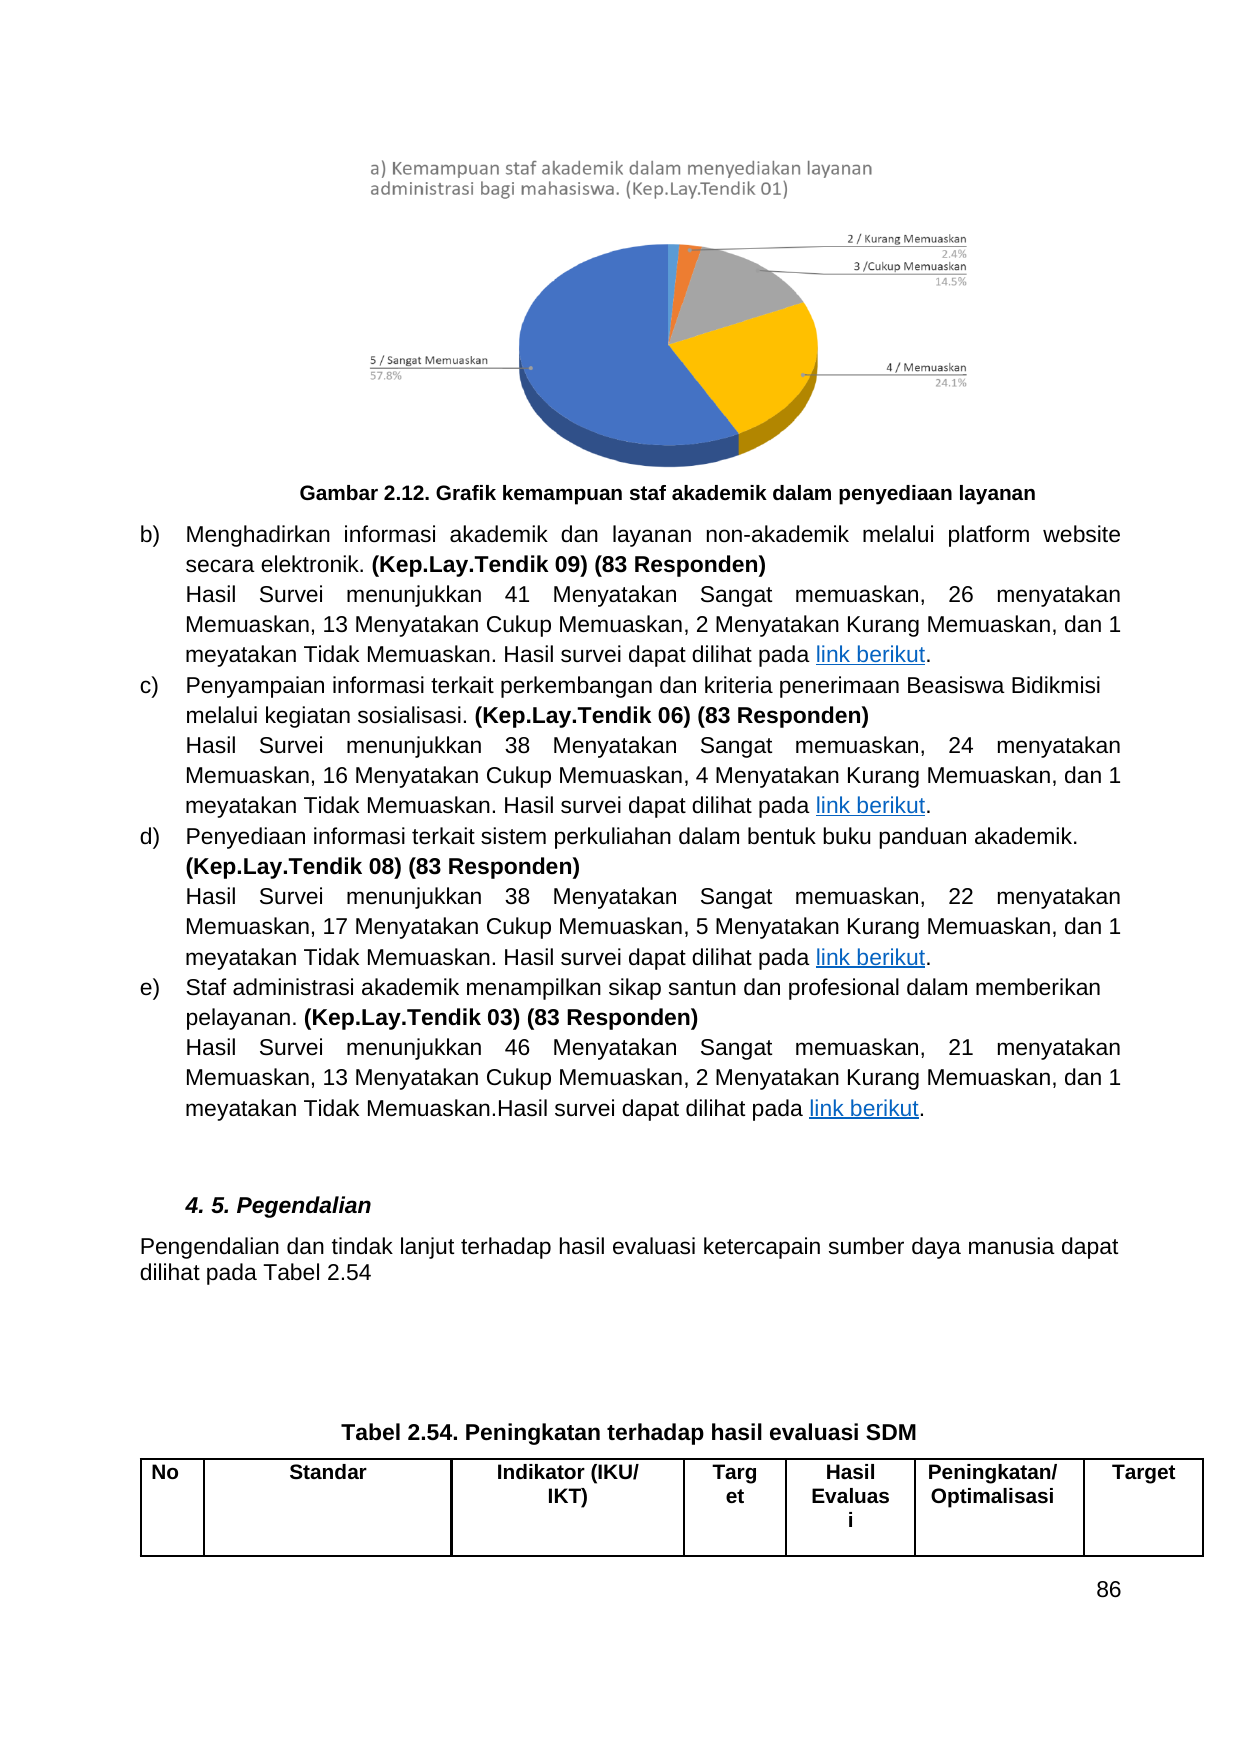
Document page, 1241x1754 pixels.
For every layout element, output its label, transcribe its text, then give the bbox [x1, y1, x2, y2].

list Staf administrasi akademik menampilkan sikap santun dan profesional dalam memberikan pelayanan. (Kep.Lay.Tendik 03) (83 Responden) [139, 974, 1121, 1030]
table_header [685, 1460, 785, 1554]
text Hasil Survei menunjukkan 46 Menyatakan Sangat memuaskan, 21 menyatakan Memuaskan, 13 Menyatakan Cukup Memuaskan, 2 Menyatakan Kurang Memuaskan, dan 1 meyatakan Tidak Memuaskan.Hasil survei dapat dilihat pada link berikut. [185, 1034, 1121, 1121]
text Hasil Survei menunjukkan 41 Menyatakan Sangat memuaskan, 26 menyatakan Memuaskan, 13 Menyatakan Cukup Memuaskan, 2 Menyatakan Kurang Memuaskan, dan 1 meyatakan Tidak Memuaskan. Hasil survei dapat dilihat pada link berikut. [185, 581, 1121, 668]
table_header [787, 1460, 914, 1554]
picture [350, 139, 986, 477]
text Tabel 2.54. Peningkatan terhadap hasil evaluasi SDM [139, 1419, 1118, 1445]
text Hasil Survei menunjukkan 38 Menyatakan Sangat memuaskan, 22 menyatakan Memuaskan, 17 Menyatakan Cukup Memuaskan, 5 Menyatakan Kurang Memuaskan, dan 1 meyatakan Tidak Memuaskan. Hasil survei dapat dilihat pada link berikut. [185, 883, 1121, 970]
list Penyediaan informasi terkait sistem perkuliahan dalam bentuk buku panduan akademik. (Kep.Lay.Tendik 08) (83 Responden) [139, 823, 1121, 879]
text Pengendalian dan tindak lanjut terhadap hasil evaluasi ketercapain sumber daya manusia dapat dilihat pada Tabel 2.54 [139, 1233, 1119, 1285]
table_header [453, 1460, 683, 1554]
list Penyampaian informasi terkait perkembangan dan kriteria penerimaan Beasiswa Bidikmisi melalui kegiatan sosialisasi. (Kep.Lay.Tendik 06) (83 Responden) [139, 672, 1121, 728]
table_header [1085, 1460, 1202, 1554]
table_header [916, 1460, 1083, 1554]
text Gambar 2.12. Grafik kemampuan staf akademik dalam penyediaan layanan [214, 481, 1121, 504]
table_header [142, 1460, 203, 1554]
text Hasil Survei menunjukkan 38 Menyatakan Sangat memuaskan, 24 menyatakan Memuaskan, 16 Menyatakan Cukup Memuaskan, 4 Menyatakan Kurang Memuaskan, dan 1 meyatakan Tidak Memuaskan. Hasil survei dapat dilihat pada link berikut. [185, 732, 1121, 819]
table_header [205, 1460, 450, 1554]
list Menghadirkan informasi akademik dan layanan non-akademik melalui platform website secara elektronik. (Kep.Lay.Tendik 09) (83 Responden) [139, 521, 1121, 577]
